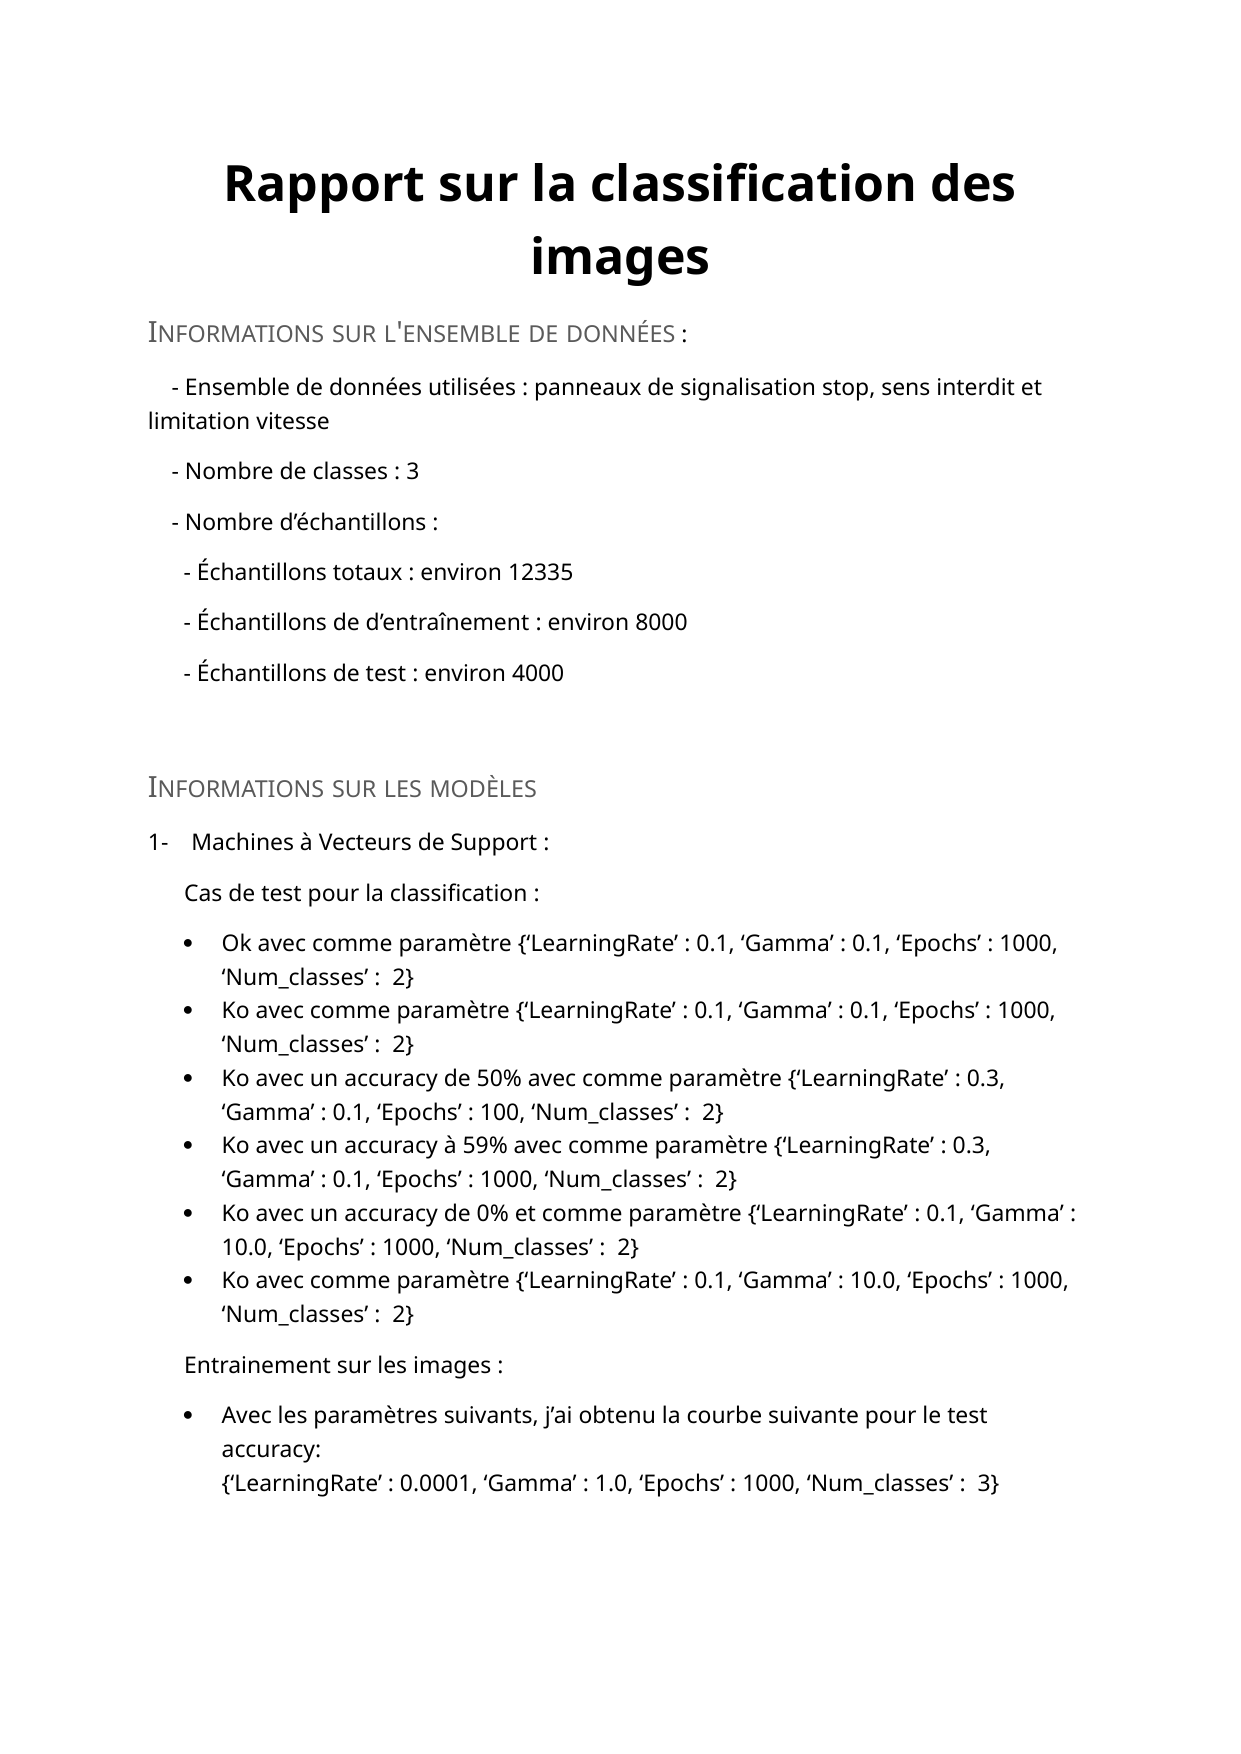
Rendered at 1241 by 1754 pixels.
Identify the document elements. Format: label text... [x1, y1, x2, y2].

text Informations sur l'ensemble de données : [148, 311, 1093, 351]
text - Échantillons totaux : environ 12335 [148, 556, 1093, 587]
text Cas de test pour la classification : [148, 876, 1093, 908]
list Ok avec comme paramètre {‘LearningRate’ : 0.1, ‘Gamma’ : 0.1, ‘Epochs’ : 1000, ‘Num_classes’ : 2} [184, 927, 1093, 992]
text - Ensemble de données utilisées : panneaux de signalisation stop, sens interdit et limitation vitesse [148, 371, 1093, 436]
list Ko avec un accuracy à 59% avec comme paramètre {‘LearningRate’ : 0.3, ‘Gamma’ : 0.1, ‘Epochs’ : 1000, ‘Num_classes’ : 2} [184, 1129, 1093, 1194]
list Ko avec comme paramètre {‘LearningRate’ : 0.1, ‘Gamma’ : 0.1, ‘Epochs’ : 1000, ‘Num_classes’ : 2} [184, 994, 1093, 1059]
text - Échantillons de d’entraînement : environ 8000 [148, 606, 1093, 637]
list Machines à Vecteurs de Support : [148, 826, 1093, 857]
list Ko avec un accuracy de 0% et comme paramètre {‘LearningRate’ : 0.1, ‘Gamma’ : 10.0, ‘Epochs’ : 1000, ‘Num_classes’ : 2} [184, 1197, 1093, 1262]
text - Nombre d’échantillons : [148, 505, 1093, 537]
text - Échantillons de test : environ 4000 [148, 657, 1093, 688]
text Informations sur les modèles [148, 767, 1093, 806]
text - Nombre de classes : 3 [148, 455, 1093, 486]
text Entrainement sur les images : [184, 1348, 1093, 1380]
list Ko avec comme paramètre {‘LearningRate’ : 0.1, ‘Gamma’ : 10.0, ‘Epochs’ : 1000, ‘Num_classes’ : 2} [184, 1264, 1093, 1329]
list Avec les paramètres suivants, j’ai obtenu la courbe suivante pour le test accuracy: [184, 1399, 1093, 1464]
text Rapport sur la classification des images [148, 148, 1093, 289]
list {‘LearningRate’ : 0.0001, ‘Gamma’ : 1.0, ‘Epochs’ : 1000, ‘Num_classes’ : 3} [221, 1466, 1093, 1498]
list Ko avec un accuracy de 50% avec comme paramètre {‘LearningRate’ : 0.3, ‘Gamma’ : 0.1, ‘Epochs’ : 100, ‘Num_classes’ : 2} [184, 1062, 1093, 1127]
